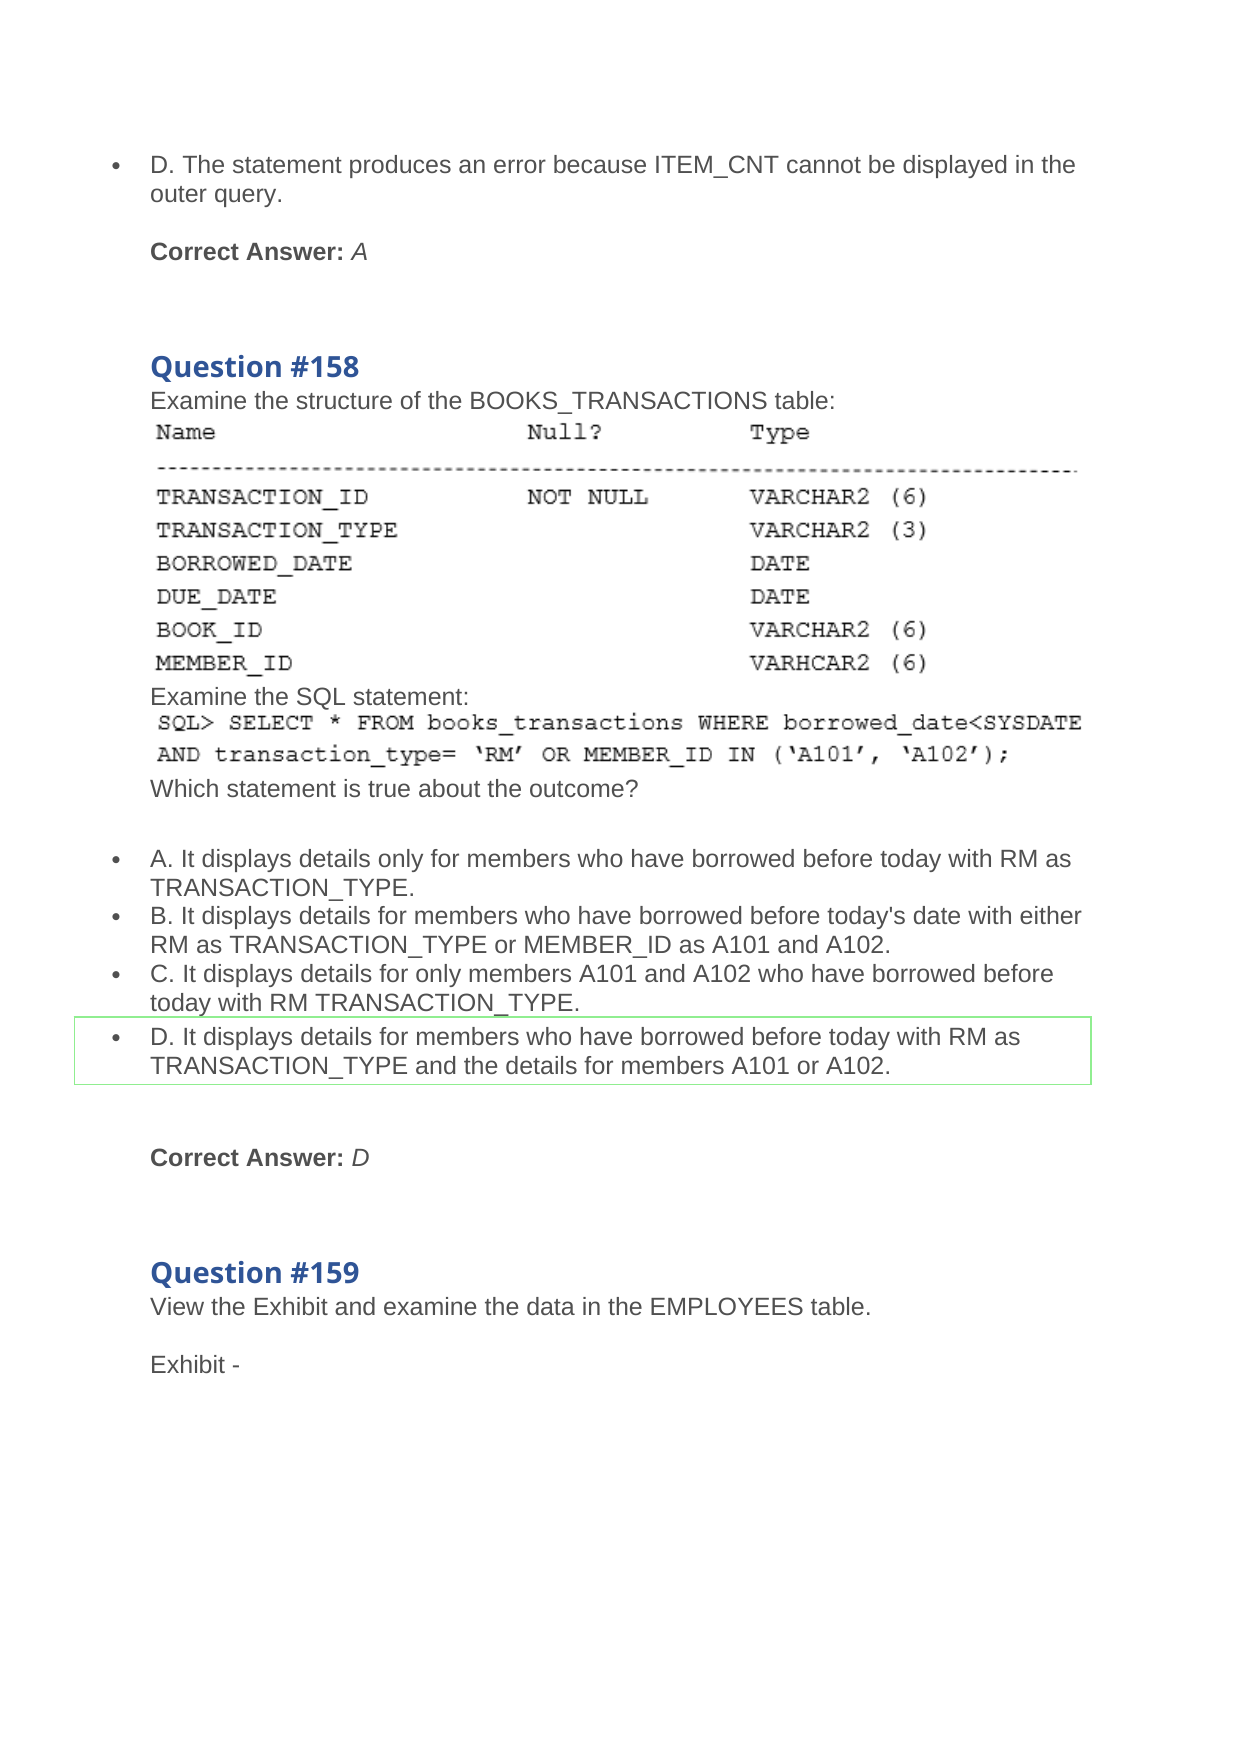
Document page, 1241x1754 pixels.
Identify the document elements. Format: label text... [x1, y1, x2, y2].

list B. It displays details for members who have borrowed before today's date with either RM as TRANSACTION_TYPE or MEMBER_ID as A101 and A102. [112, 901, 1090, 959]
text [150, 1292, 1090, 1378]
text Correct Answer: A [150, 237, 1090, 296]
text Examine the structure of the BOOKS_TRANSACTIONS table: Examine the SQL statement: Which statement is true about the outcome? [150, 775, 1090, 803]
subtitle Question #158 [150, 346, 1090, 386]
picture [150, 414, 1090, 683]
text Examine the structure of the BOOKS_TRANSACTIONS table: Examine the SQL statement: Which statement is true about the outcome? [150, 386, 1090, 414]
text Correct Answer: D [150, 1143, 1090, 1202]
list C. It displays details for only members A101 and A102 who have borrowed before today with RM TRANSACTION_TYPE. [112, 959, 1090, 1016]
subtitle Question #159 [150, 1252, 1090, 1292]
text Examine the structure of the BOOKS_TRANSACTIONS table: Examine the SQL statement: Which statement is true about the outcome? [150, 683, 1090, 711]
picture [150, 711, 1090, 775]
list D. The statement produces an error because ITEM_CNT cannot be displayed in the outer query. [112, 150, 1090, 207]
list A. It displays details only for members who have borrowed before today with RM as TRANSACTION_TYPE. [112, 844, 1090, 901]
list D. It displays details for members who have borrowed before today with RM as TRANSACTION_TYPE and the details for members A101 or A102. [75, 1018, 1090, 1084]
